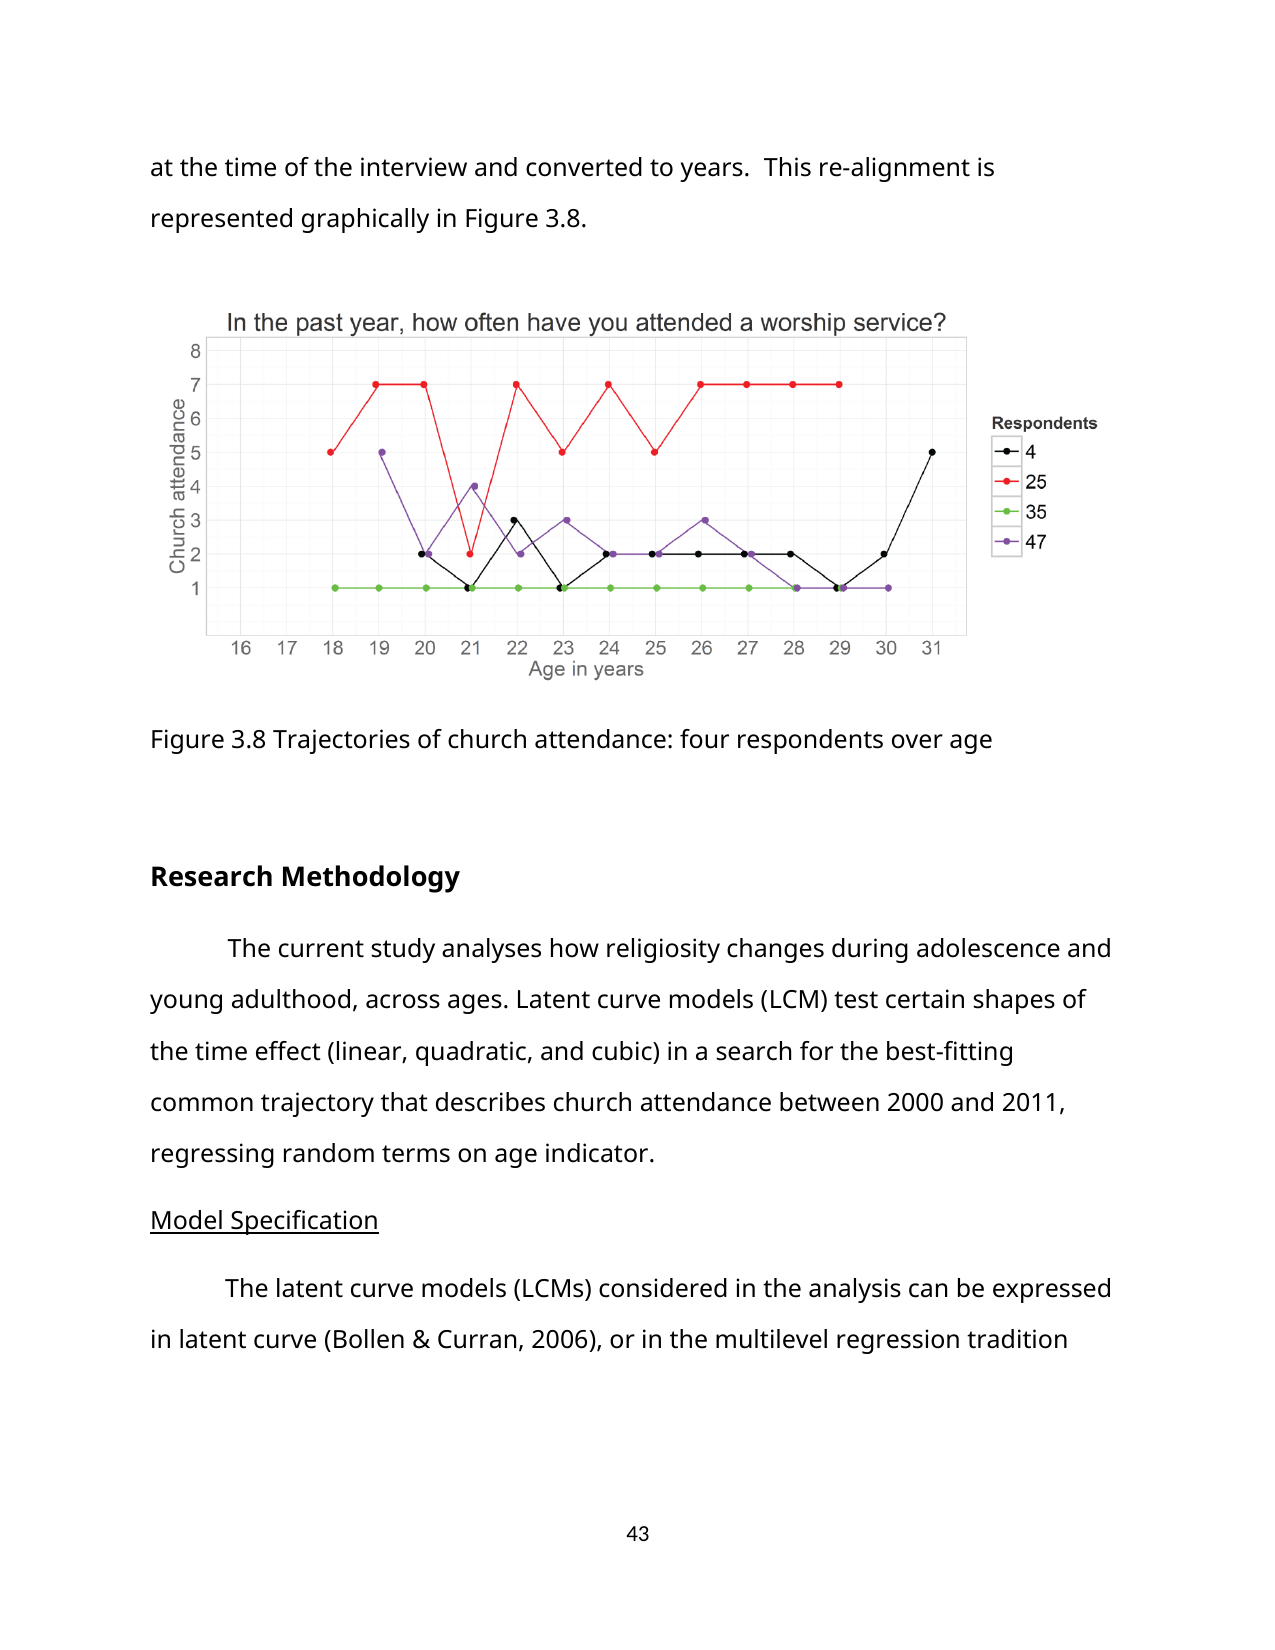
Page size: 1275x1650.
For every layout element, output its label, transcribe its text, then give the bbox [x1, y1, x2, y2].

picture [150, 281, 1125, 693]
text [150, 150, 1125, 235]
subtitle Research Methodology [150, 857, 1125, 894]
text The current study analyses how religiosity changes during adolescence and young adulthood, across ages. Latent curve models (LCM) test certain shapes of the time effect (linear, quadratic, and cubic) in a search for the best-fitting common trajectory that describes church attendance between 2000 and 2011, regressing random terms on age indicator. [150, 931, 1125, 1169]
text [150, 1271, 1125, 1407]
subtitle Model Specification [150, 1203, 1125, 1237]
text Figure 3.8 Trajectories of church attendance: four respondents over age [150, 722, 1125, 756]
